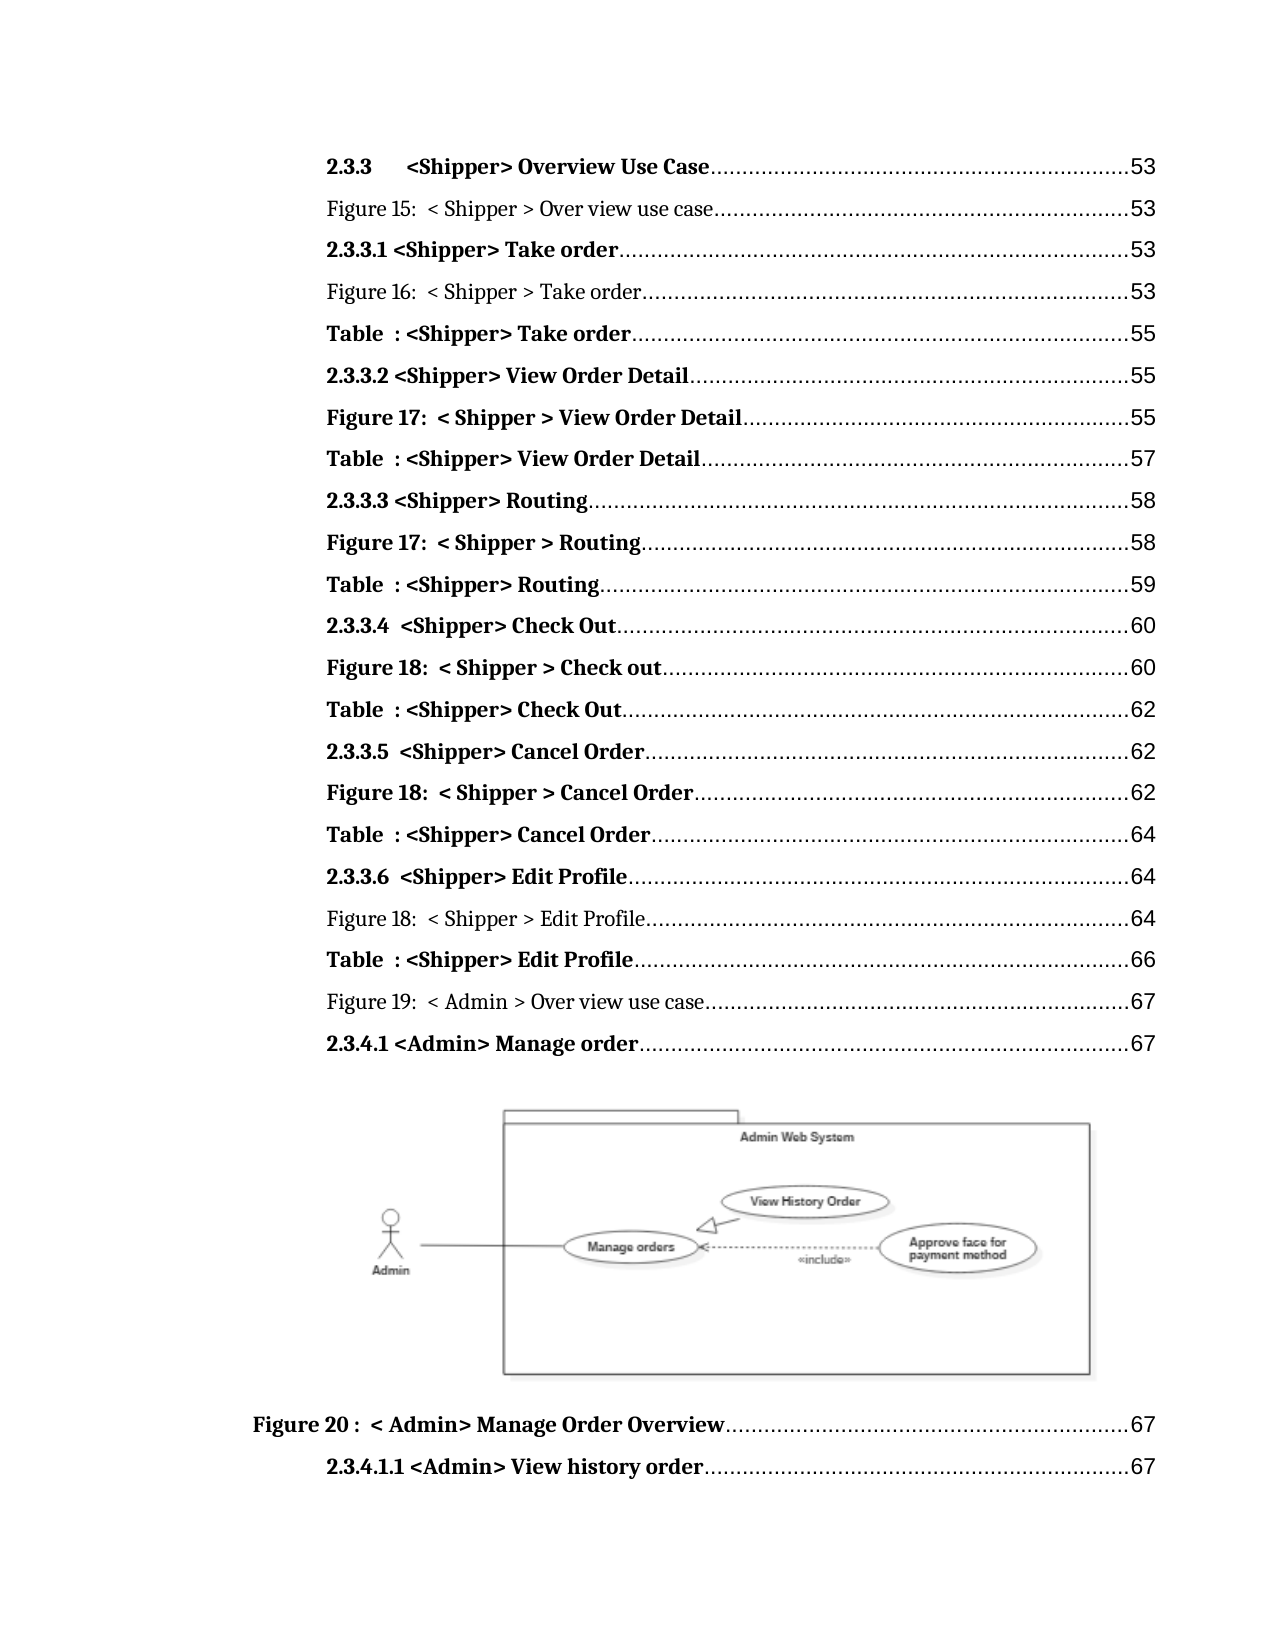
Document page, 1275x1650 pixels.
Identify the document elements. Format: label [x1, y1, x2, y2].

picture [326, 1071, 1155, 1410]
